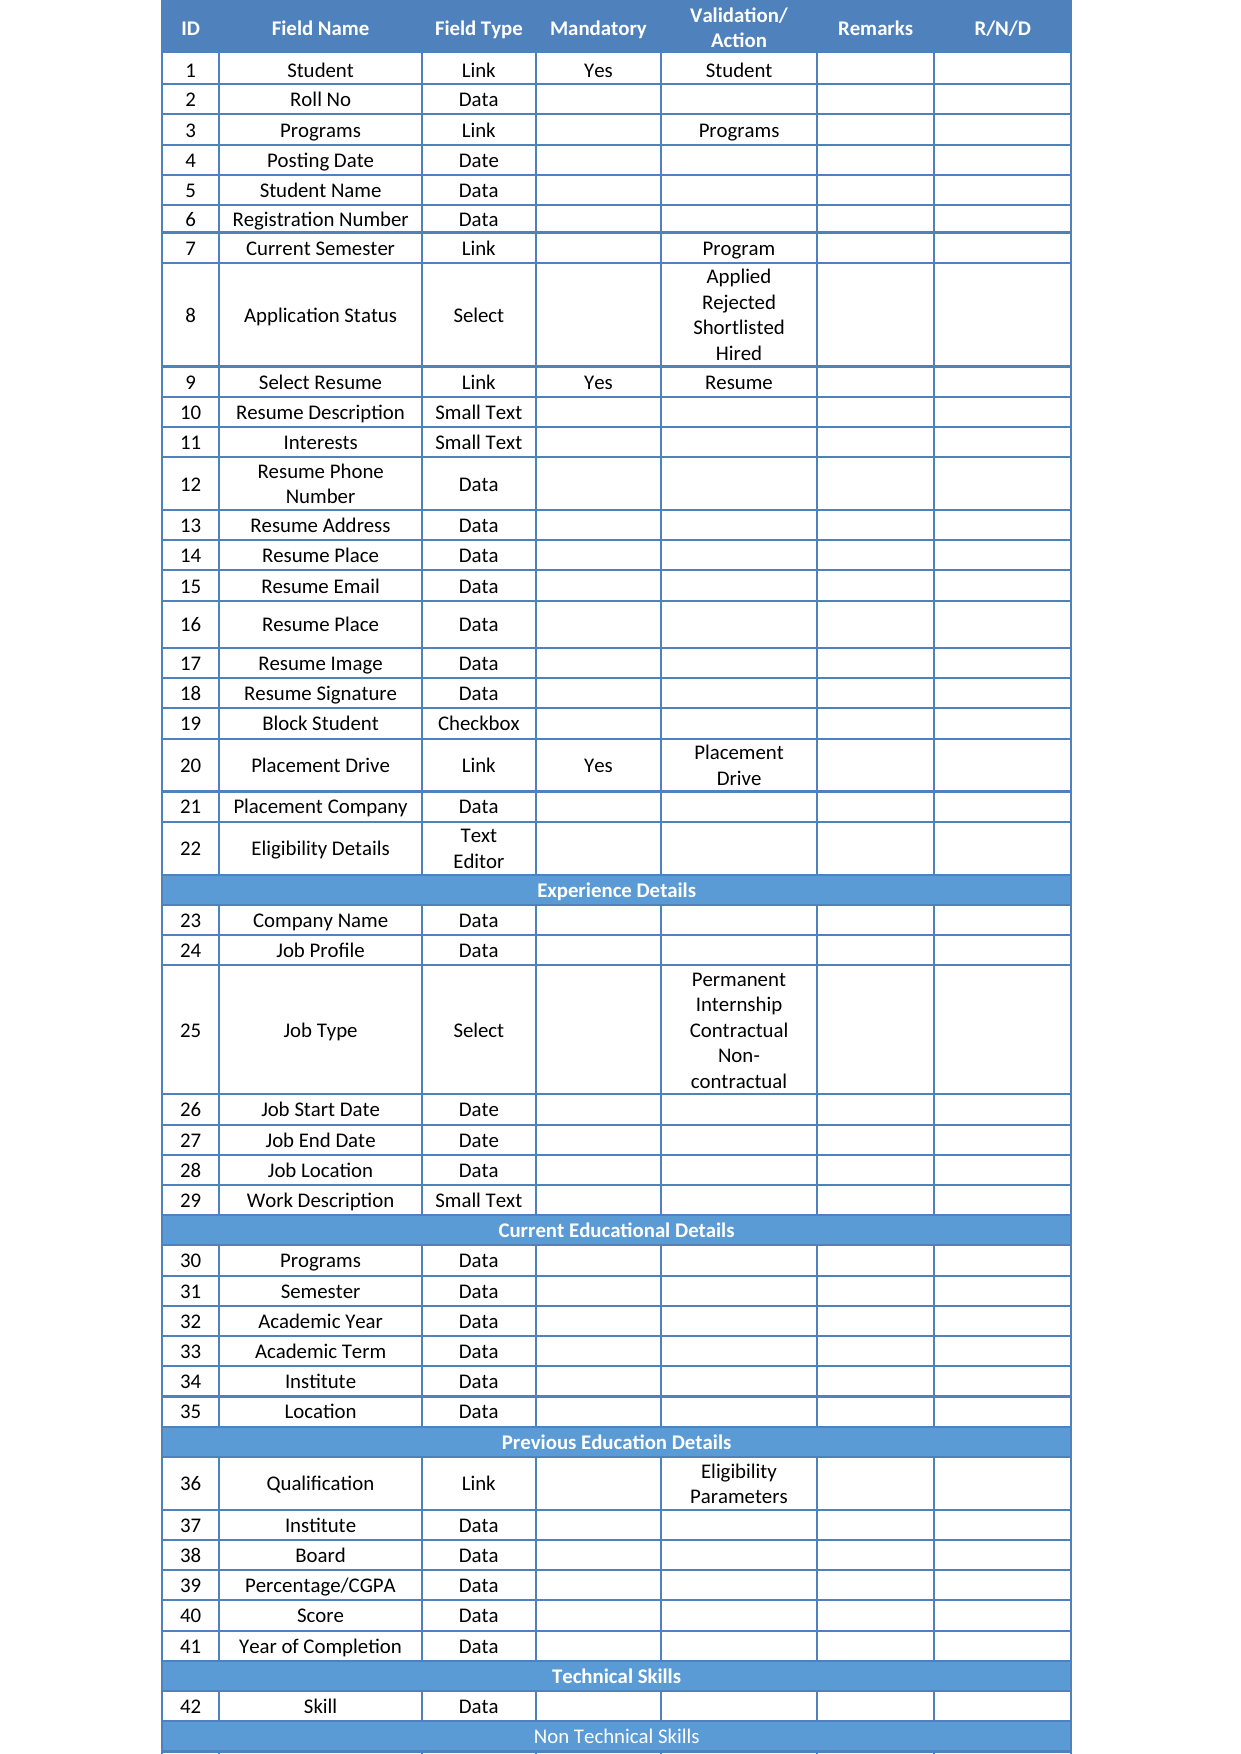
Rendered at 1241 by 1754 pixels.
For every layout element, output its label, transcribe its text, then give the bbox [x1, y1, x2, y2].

table_header Validation/ Action [662, 2, 816, 53]
table_cell Company Name [220, 906, 421, 934]
table_cell [818, 936, 933, 964]
table_cell [818, 398, 933, 426]
table_cell 12 [163, 458, 218, 509]
table_cell [935, 1246, 1070, 1274]
table_cell [537, 1367, 660, 1395]
table_cell 39 [163, 1571, 218, 1599]
table_cell [818, 1398, 933, 1426]
table_cell [935, 1156, 1070, 1184]
table_cell [818, 541, 933, 569]
table_cell [818, 1277, 933, 1305]
table_cell Non Technical Skills [163, 1722, 1070, 1750]
table_cell Data [423, 1367, 535, 1395]
table_cell [662, 1126, 816, 1154]
table_cell [818, 740, 933, 790]
table_cell Link [423, 58, 535, 83]
table_cell Link [423, 115, 535, 143]
table_cell [935, 1095, 1070, 1123]
table_header Mandatory [537, 2, 660, 53]
table_cell Date [423, 146, 535, 174]
table_cell [537, 793, 660, 821]
table_cell 26 [163, 1095, 218, 1123]
table_cell Link [423, 740, 535, 790]
table_cell [818, 1156, 933, 1184]
table_cell [662, 1307, 816, 1335]
table_cell [662, 146, 816, 174]
table_cell Previous Education Details [163, 1428, 1070, 1456]
table_cell Student Name [220, 176, 421, 204]
table_cell [537, 906, 660, 934]
table_cell [935, 740, 1070, 790]
table_cell 34 [163, 1367, 218, 1395]
table_cell [537, 1337, 660, 1365]
table_cell [662, 1601, 816, 1629]
table_cell Data [423, 793, 535, 821]
table_cell [537, 264, 660, 365]
table_cell [935, 936, 1070, 964]
table_cell Small Text [423, 1186, 535, 1214]
table_cell [935, 1511, 1070, 1539]
table_cell [662, 176, 816, 204]
table_cell [662, 1277, 816, 1305]
table_cell 18 [163, 679, 218, 707]
table_cell 37 [163, 1511, 218, 1539]
table_cell Data [423, 1307, 535, 1335]
table_cell [537, 1571, 660, 1599]
table_cell [818, 1458, 933, 1509]
table_cell 35 [163, 1398, 218, 1426]
table_cell [537, 428, 660, 456]
table_cell Institute [220, 1511, 421, 1539]
table_cell [935, 1571, 1070, 1599]
table_cell [537, 176, 660, 204]
table_cell [818, 264, 933, 365]
table_cell [537, 1307, 660, 1335]
table_cell 30 [163, 1246, 218, 1274]
table_cell [818, 1571, 933, 1599]
table_cell Data [423, 176, 535, 204]
table_cell Program [662, 234, 816, 262]
table_cell [662, 458, 816, 509]
table_cell [537, 1398, 660, 1426]
table_cell [935, 146, 1070, 174]
table_cell Eligibility Details [220, 823, 421, 873]
table_cell [935, 458, 1070, 509]
table_cell [537, 234, 660, 262]
table_cell [537, 398, 660, 426]
table_cell Select Resume [220, 368, 421, 396]
table_cell Student [220, 58, 421, 83]
table_cell [662, 1095, 816, 1123]
table_cell [662, 1692, 816, 1720]
table_cell Data [423, 1541, 535, 1569]
table_cell Work Description [220, 1186, 421, 1214]
table_cell Eligibility Parameters [662, 1458, 816, 1509]
table_cell 7 [163, 234, 218, 262]
table_cell [662, 1398, 816, 1426]
table_cell Data [423, 206, 535, 231]
table_cell [935, 823, 1070, 873]
table_cell Programs [220, 1246, 421, 1274]
table_cell 11 [163, 428, 218, 456]
table_cell [662, 649, 816, 677]
table_cell Applied Rejected Shortlisted Hired [662, 264, 816, 365]
table_cell [818, 58, 933, 83]
table_cell 15 [163, 571, 218, 599]
table_cell Data [423, 511, 535, 539]
table_cell Data [423, 571, 535, 599]
table_cell Resume Email [220, 571, 421, 599]
table_cell Percentage/CGPA [220, 1571, 421, 1599]
table_cell Data [423, 936, 535, 964]
table_cell [818, 709, 933, 737]
table_header Field Type [423, 2, 535, 53]
table_cell Resume [662, 368, 816, 396]
table_cell Data [423, 649, 535, 677]
table_cell [818, 206, 933, 231]
table_cell Job End Date [220, 1126, 421, 1154]
table_cell Job Location [220, 1156, 421, 1184]
table_cell [537, 1186, 660, 1214]
table_cell [537, 458, 660, 509]
table_cell 27 [163, 1126, 218, 1154]
table_header R/N/D [935, 2, 1070, 53]
table_cell [537, 679, 660, 707]
table_cell [662, 709, 816, 737]
table_cell [818, 679, 933, 707]
table_cell [935, 398, 1070, 426]
table_cell [935, 709, 1070, 737]
table_cell [662, 1367, 816, 1395]
table_cell [662, 823, 816, 873]
table_cell [818, 458, 933, 509]
table_cell [662, 602, 816, 647]
table_cell [935, 1541, 1070, 1569]
table_cell [935, 966, 1070, 1093]
table_cell [935, 649, 1070, 677]
table_cell [935, 1601, 1070, 1629]
table_header Remarks [818, 2, 933, 53]
table_cell [818, 1692, 933, 1720]
table_cell 21 [163, 793, 218, 821]
table_cell [935, 571, 1070, 599]
table_cell [537, 541, 660, 569]
table_cell [537, 1246, 660, 1274]
table_cell [818, 1307, 933, 1335]
table_cell Resume Description [220, 398, 421, 426]
table_cell Data [423, 85, 535, 113]
table_cell Resume Signature [220, 679, 421, 707]
table_cell 5 [163, 176, 218, 204]
table_cell 28 [163, 1156, 218, 1184]
table_cell Roll No [220, 85, 421, 113]
table_cell 4 [163, 146, 218, 174]
table_cell Data [423, 1692, 535, 1720]
table_cell [935, 234, 1070, 262]
table_cell [662, 1571, 816, 1599]
table_cell [662, 85, 816, 113]
table_cell [935, 1277, 1070, 1305]
table_cell [818, 1126, 933, 1154]
table_cell [818, 176, 933, 204]
table_cell Programs [662, 115, 816, 143]
table_cell 40 [163, 1601, 218, 1629]
table_cell 10 [163, 398, 218, 426]
table_cell [818, 1095, 933, 1123]
table_cell [662, 1511, 816, 1539]
table_cell Yes [537, 58, 660, 83]
table_cell Resume Place [220, 602, 421, 647]
table_cell Data [423, 1571, 535, 1599]
table_cell [662, 571, 816, 599]
table_cell [537, 1541, 660, 1569]
table_cell 2 [163, 85, 218, 113]
table_cell Resume Address [220, 511, 421, 539]
table_cell Data [423, 458, 535, 509]
table_cell [935, 1692, 1070, 1720]
table_cell 17 [163, 649, 218, 677]
table_cell [818, 146, 933, 174]
table_cell [662, 679, 816, 707]
table_cell Academic Term [220, 1337, 421, 1365]
table_cell 6 [163, 206, 218, 231]
table_cell Data [423, 1277, 535, 1305]
table_cell [818, 428, 933, 456]
table_cell Resume Place [220, 541, 421, 569]
table_cell [818, 649, 933, 677]
table_cell Date [423, 1095, 535, 1123]
table_cell Data [423, 1601, 535, 1629]
table_cell Placement Company [220, 793, 421, 821]
table_cell [935, 176, 1070, 204]
table_cell [818, 571, 933, 599]
table_cell 38 [163, 1541, 218, 1569]
table_cell Semester [220, 1277, 421, 1305]
table_cell Skill [220, 1692, 421, 1720]
table_cell [662, 936, 816, 964]
table_cell [537, 571, 660, 599]
table_cell [935, 1126, 1070, 1154]
table_cell [662, 206, 816, 231]
table_cell [662, 1156, 816, 1184]
table_cell [818, 966, 933, 1093]
table_cell [662, 398, 816, 426]
table_cell [935, 115, 1070, 143]
table_cell [537, 1692, 660, 1720]
table_cell Job Type [220, 966, 421, 1093]
table_cell Link [423, 1458, 535, 1509]
table_cell 33 [163, 1337, 218, 1365]
table_cell Data [423, 1246, 535, 1274]
table_cell [662, 511, 816, 539]
table_cell Yes [537, 368, 660, 396]
table_cell Data [423, 1511, 535, 1539]
table_cell [818, 1367, 933, 1395]
table_cell [662, 793, 816, 821]
table_cell Block Student [220, 709, 421, 737]
table_cell [935, 1632, 1070, 1660]
table_cell [818, 906, 933, 934]
table_cell Qualification [220, 1458, 421, 1509]
table_cell [818, 823, 933, 873]
table_cell Link [423, 234, 535, 262]
table_cell [818, 793, 933, 821]
table_cell [537, 1632, 660, 1660]
table_cell 19 [163, 709, 218, 737]
table_cell [537, 649, 660, 677]
table_cell Interests [220, 428, 421, 456]
table_cell [537, 1095, 660, 1123]
table_cell [818, 602, 933, 647]
table_cell [537, 1601, 660, 1629]
table_cell 29 [163, 1186, 218, 1214]
table_cell 25 [163, 966, 218, 1093]
table_cell Registration Number [220, 206, 421, 231]
table_cell [935, 511, 1070, 539]
table_cell Institute [220, 1367, 421, 1395]
table_cell [818, 234, 933, 262]
table_cell [935, 679, 1070, 707]
table_cell 9 [163, 368, 218, 396]
table_cell [662, 1337, 816, 1365]
table_cell [935, 602, 1070, 647]
table_cell [662, 1246, 816, 1274]
table_cell Placement Drive [220, 740, 421, 790]
table_cell Posting Date [220, 146, 421, 174]
table_cell [537, 146, 660, 174]
table_cell Link [423, 368, 535, 396]
table_cell [537, 511, 660, 539]
table_cell Board [220, 1541, 421, 1569]
table_cell [935, 368, 1070, 396]
table_cell 32 [163, 1307, 218, 1335]
table_cell [935, 85, 1070, 113]
table_cell [662, 428, 816, 456]
table_cell Yes [537, 740, 660, 790]
table_cell [537, 115, 660, 143]
table_cell [818, 1632, 933, 1660]
table_cell 14 [163, 541, 218, 569]
table_cell [818, 1186, 933, 1214]
table_cell Checkbox [423, 709, 535, 737]
table_cell [537, 966, 660, 1093]
table_cell 41 [163, 1632, 218, 1660]
table_cell [818, 1337, 933, 1365]
table_cell Job Start Date [220, 1095, 421, 1123]
table_cell [935, 428, 1070, 456]
table_cell Resume Phone Number [220, 458, 421, 509]
table_cell Data [423, 679, 535, 707]
table_cell [537, 1511, 660, 1539]
table_cell Data [423, 602, 535, 647]
table_cell Data [423, 1337, 535, 1365]
table_cell [818, 115, 933, 143]
table_cell Date [423, 1126, 535, 1154]
table_cell Experience Details [163, 876, 1070, 904]
table_cell Technical Skills [163, 1662, 1070, 1690]
table_cell Programs [220, 115, 421, 143]
table_cell 31 [163, 1277, 218, 1305]
table_cell 42 [163, 1692, 218, 1720]
table_cell Year of Completion [220, 1632, 421, 1660]
table_cell [662, 541, 816, 569]
table_cell [818, 85, 933, 113]
table_cell [537, 206, 660, 231]
table_cell [662, 906, 816, 934]
table_cell [818, 368, 933, 396]
table_cell [935, 541, 1070, 569]
table_cell 20 [163, 740, 218, 790]
table_cell [537, 1126, 660, 1154]
table_cell Application Status [220, 264, 421, 365]
table_header Field Name [220, 2, 421, 53]
table_cell [818, 511, 933, 539]
table_cell 8 [163, 264, 218, 365]
table_cell [935, 1337, 1070, 1365]
table_cell Current Semester [220, 234, 421, 262]
table_cell 13 [163, 511, 218, 539]
table_cell Academic Year [220, 1307, 421, 1335]
table_cell Score [220, 1601, 421, 1629]
table_cell Select [423, 966, 535, 1093]
table_cell [935, 58, 1070, 83]
table_cell [935, 1398, 1070, 1426]
table_cell Location [220, 1398, 421, 1426]
table_cell Data [423, 906, 535, 934]
table_cell Small Text [423, 398, 535, 426]
table_cell 23 [163, 906, 218, 934]
table_cell [818, 1601, 933, 1629]
table_cell Small Text [423, 428, 535, 456]
table_cell [537, 602, 660, 647]
table_cell [537, 85, 660, 113]
table_cell [537, 1458, 660, 1509]
table_cell [818, 1541, 933, 1569]
table_cell [935, 1186, 1070, 1214]
table_cell [935, 906, 1070, 934]
table_header ID [163, 2, 218, 53]
table_cell [935, 1367, 1070, 1395]
table_cell [537, 823, 660, 873]
table_cell Job Profile [220, 936, 421, 964]
table_cell Current Educational Details [163, 1216, 1070, 1244]
table_cell [935, 264, 1070, 365]
table_cell Placement Drive [662, 740, 816, 790]
table_cell 22 [163, 823, 218, 873]
table_cell [935, 793, 1070, 821]
table_cell Permanent Internship Contractual Non-contractual [662, 966, 816, 1093]
table_cell Text Editor [423, 823, 535, 873]
table_cell [662, 1186, 816, 1214]
table_cell 3 [163, 115, 218, 143]
table_cell Data [423, 1398, 535, 1426]
table_cell Select [423, 264, 535, 365]
table_cell [537, 1156, 660, 1184]
table_cell [935, 1307, 1070, 1335]
table_cell 16 [163, 602, 218, 647]
table_cell 1 [163, 58, 218, 83]
table_cell [662, 1632, 816, 1660]
table_cell [818, 1511, 933, 1539]
table_cell Data [423, 1632, 535, 1660]
table_cell [537, 709, 660, 737]
table_cell 36 [163, 1458, 218, 1509]
table_cell [537, 936, 660, 964]
table_cell [935, 1458, 1070, 1509]
table_cell [537, 1277, 660, 1305]
table_cell 24 [163, 936, 218, 964]
table_cell Student [662, 58, 816, 83]
table_cell [662, 1541, 816, 1569]
table_cell Data [423, 541, 535, 569]
table_cell [818, 1246, 933, 1274]
table_cell [935, 206, 1070, 231]
table_cell Data [423, 1156, 535, 1184]
table_cell Resume Image [220, 649, 421, 677]
